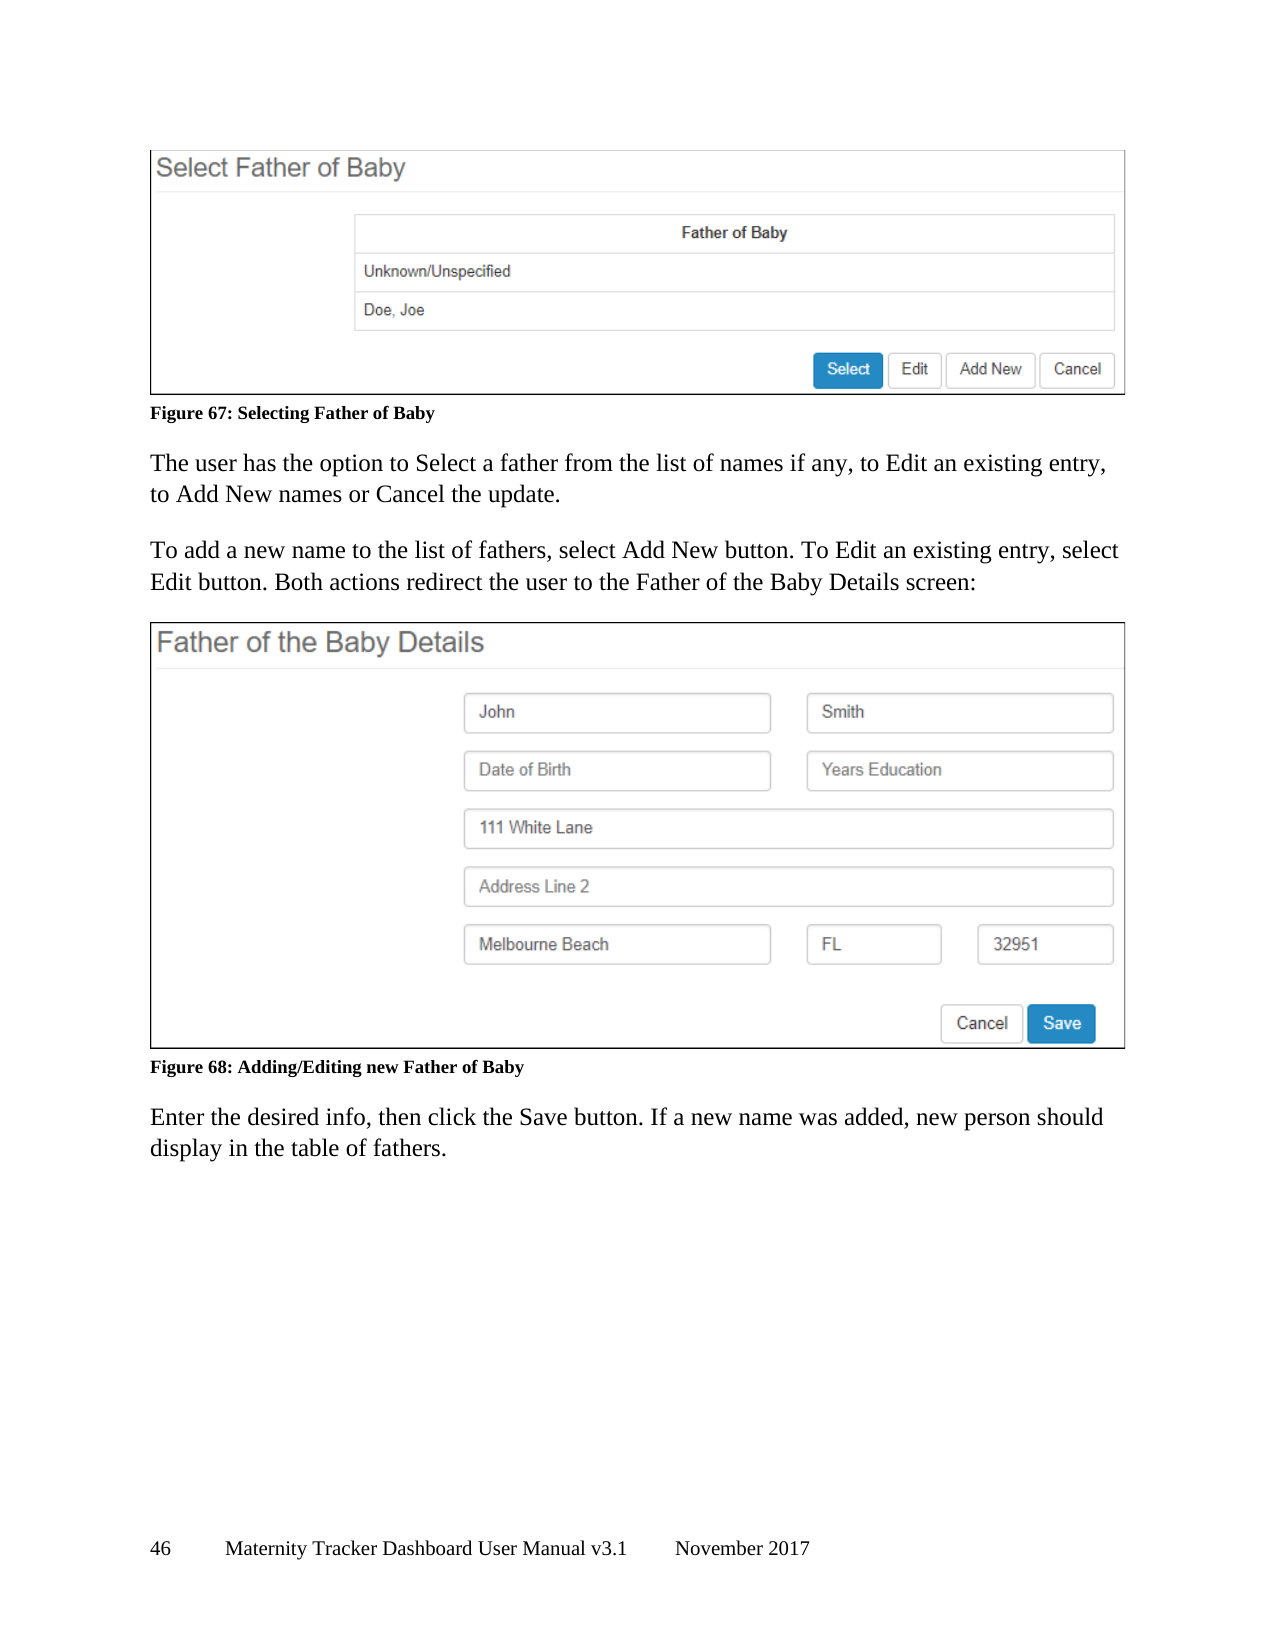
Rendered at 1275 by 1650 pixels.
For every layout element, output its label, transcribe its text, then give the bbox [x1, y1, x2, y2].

picture [150, 150, 1125, 395]
text The user has the option to Select a father from the list of names if any, to Edit an existing entry, to Add New names or Cancel the update. [150, 448, 1125, 508]
picture [150, 622, 1125, 1049]
text Figure 67: Selecting Father of Baby [150, 402, 1125, 423]
text Figure 68: Adding/Editing new Father of Baby [150, 1056, 1125, 1077]
text Enter the desired info, then click the Save button. If a new name was added, new person should display in the table of fathers. [150, 1102, 1125, 1162]
text To add a new name to the list of fathers, select Add New button. To Edit an existing entry, select Edit button. Both actions redirect the user to the Father of the Baby Details screen: [150, 536, 1125, 595]
